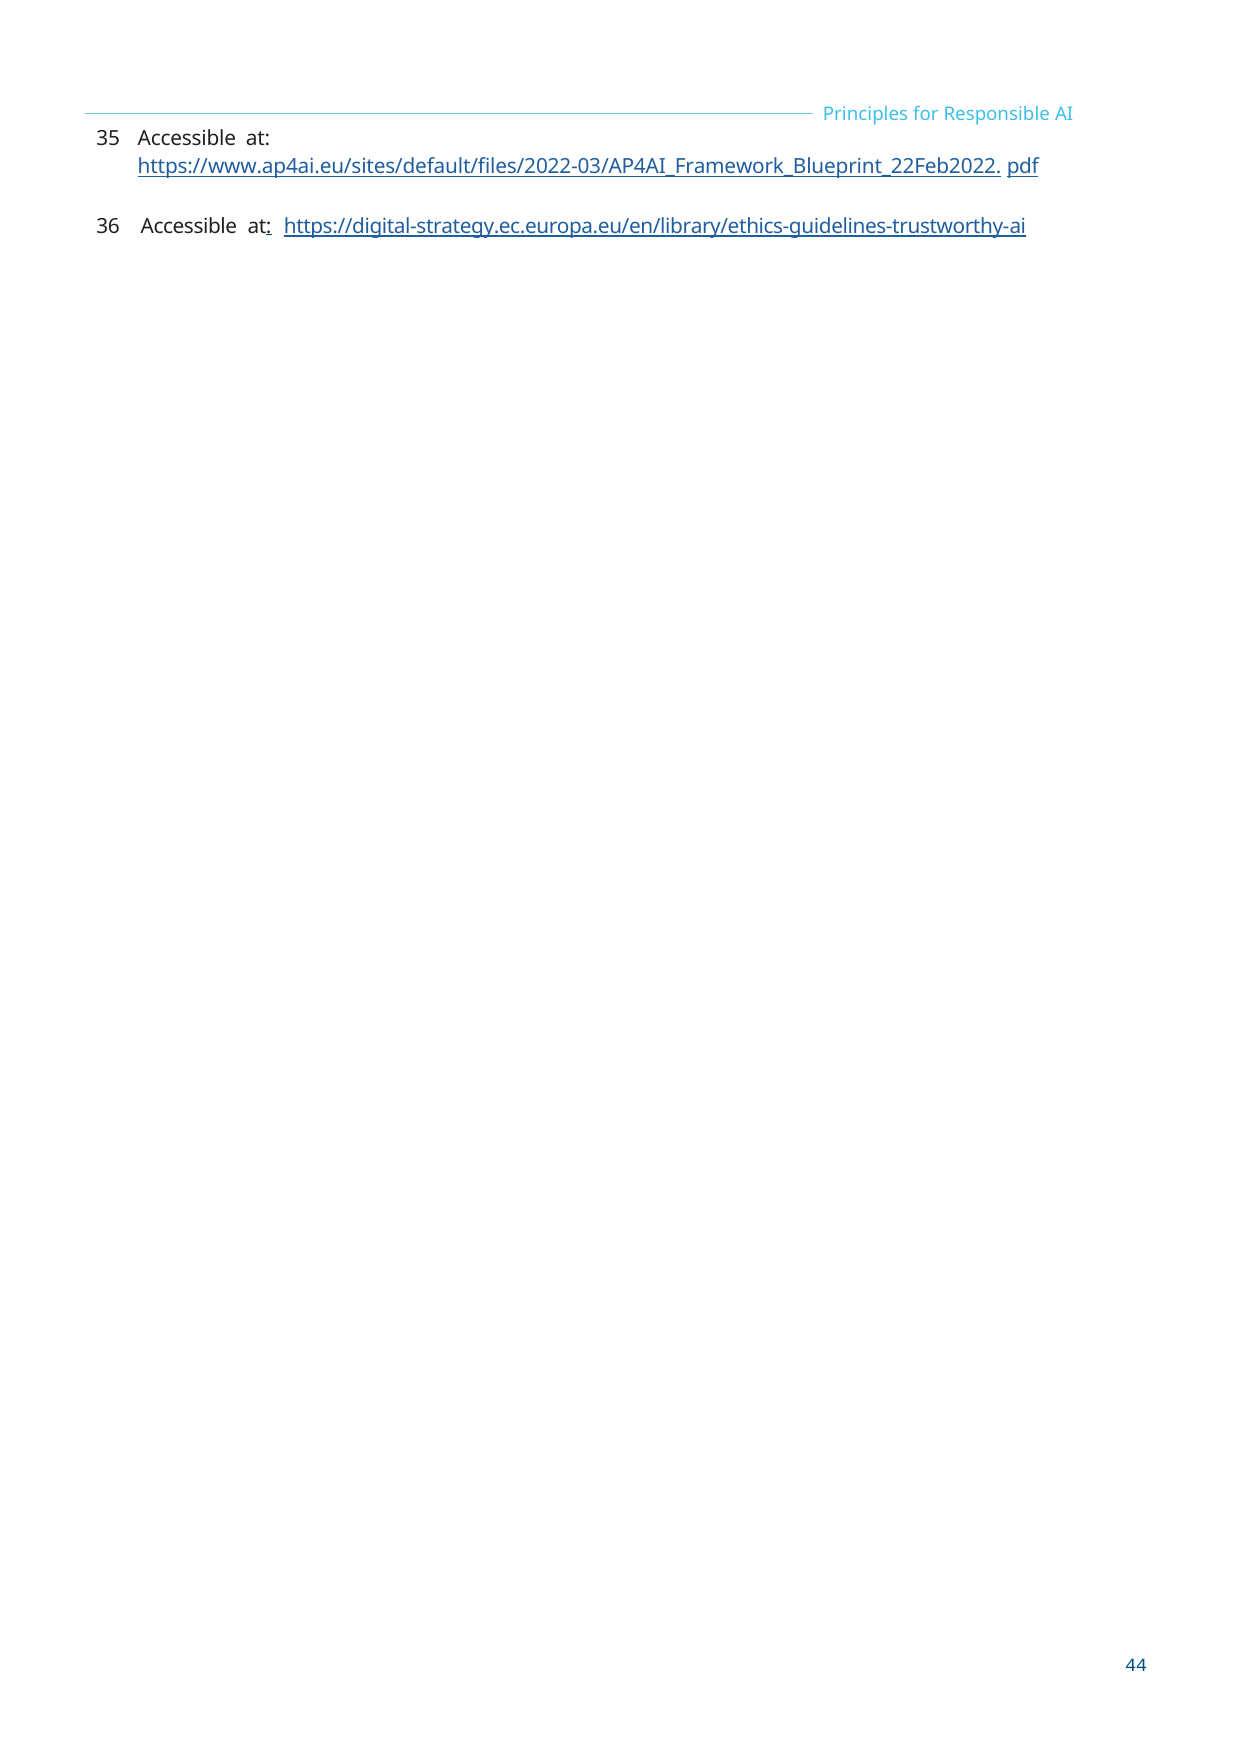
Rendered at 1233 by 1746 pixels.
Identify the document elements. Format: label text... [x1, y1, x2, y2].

list Accessible at: https://www.ap4ai.eu/sites/default/files/2022-03/AP4AI_Framework_Blueprint_22Feb2022. pdf [96, 123, 1101, 180]
list Accessible at: https://digital-strategy.ec.europa.eu/en/library/ethics-guidelines-trustworthy-ai [96, 211, 1158, 239]
